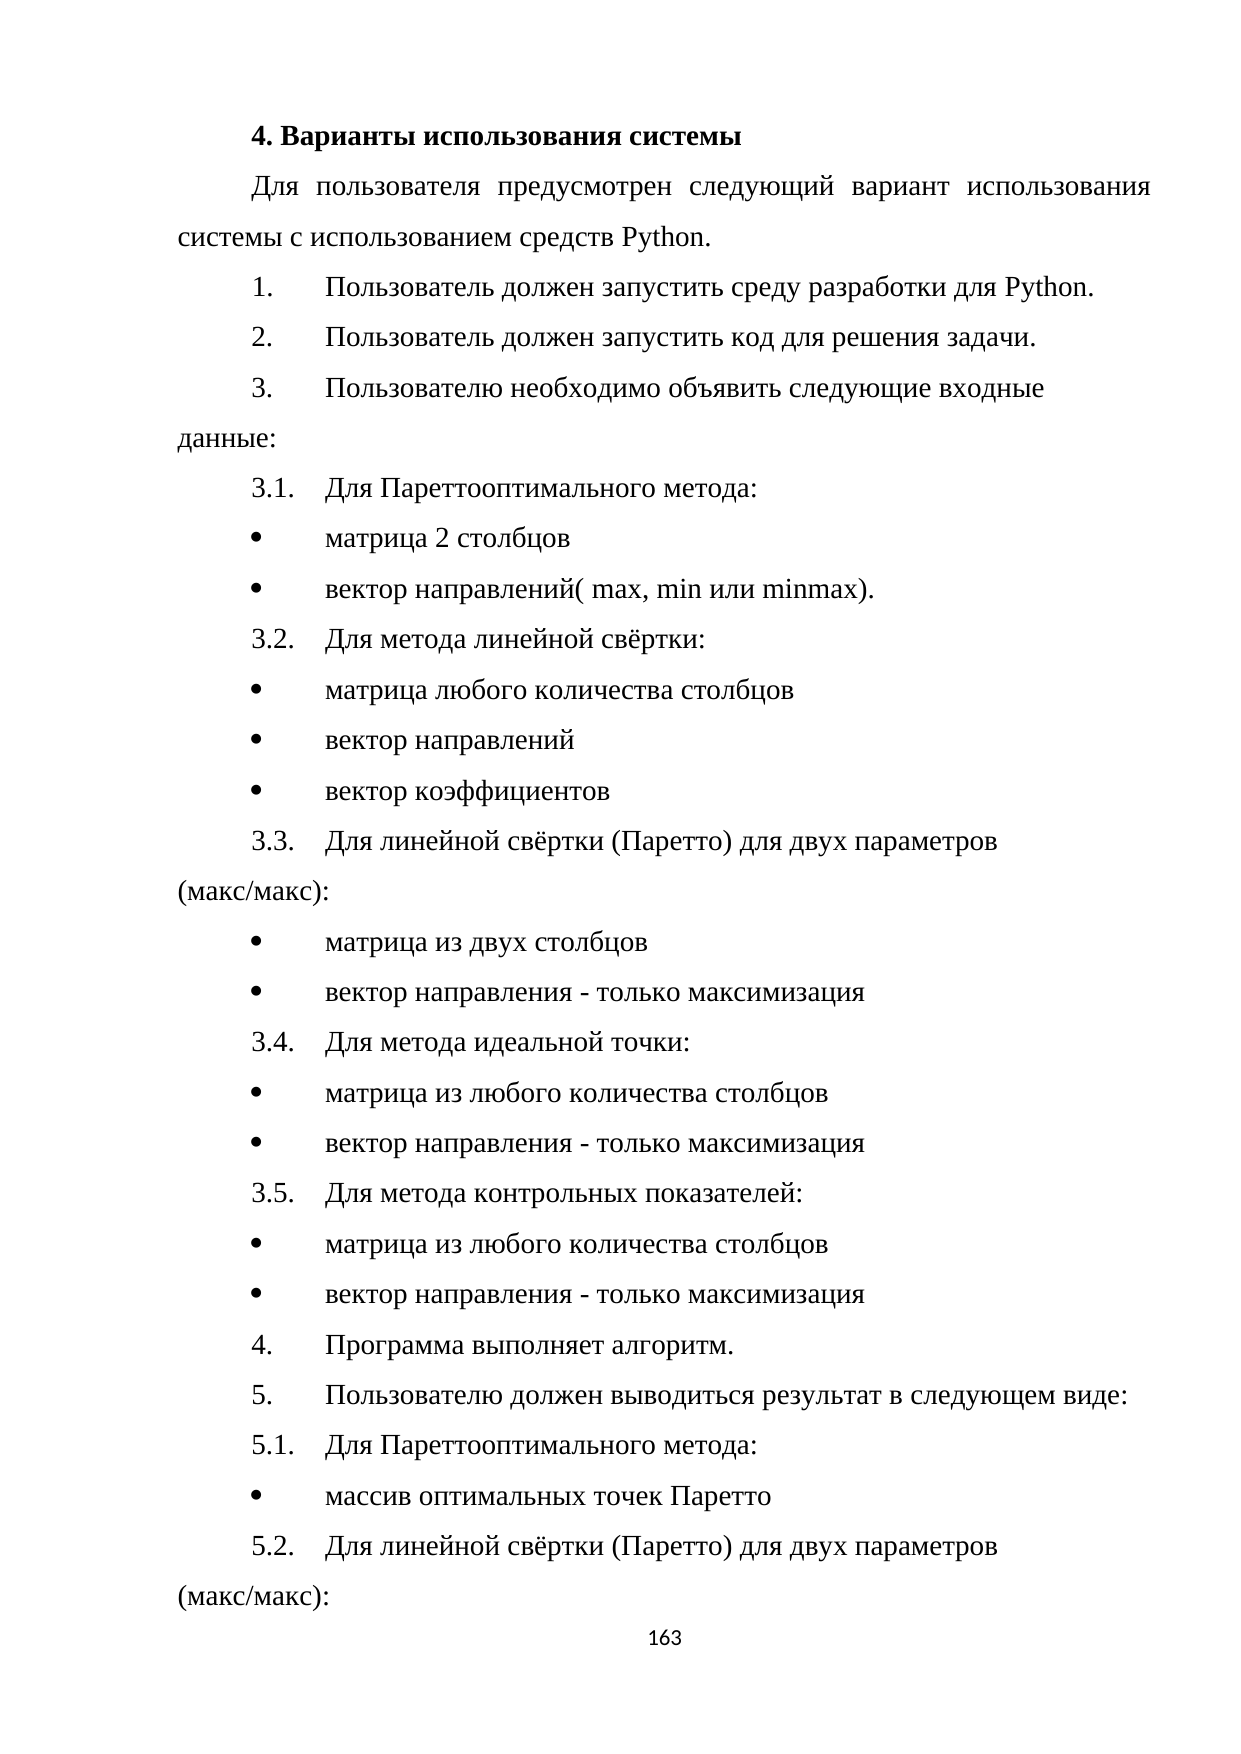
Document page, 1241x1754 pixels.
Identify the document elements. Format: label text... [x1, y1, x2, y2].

list Для линейной свёртки (Паретто) для двух параметров (макс/макс): [177, 1528, 1152, 1612]
list Для метода идеальной точки: [177, 1024, 1152, 1058]
list Для Пареттооптимального метода: [177, 1427, 1152, 1461]
list матрица из двух столбцов [177, 924, 1152, 957]
list Для Пареттооптимального метода: [177, 470, 1152, 504]
list Для метода контрольных показателей: [177, 1176, 1152, 1209]
list вектор направления - только максимизация [177, 1276, 1152, 1310]
text Для пользователя предусмотрен следующий вариант использования системы с использованием средств Python. [177, 168, 1152, 252]
list Пользователь должен запустить код для решения задачи. [177, 319, 1152, 353]
list Пользователю необходимо объявить следующие входные данные: [177, 370, 1152, 453]
list массив оптимальных точек Паретто [177, 1478, 1152, 1511]
list матрица 2 столбцов [177, 521, 1152, 554]
list матрица из любого количества столбцов [177, 1075, 1152, 1108]
text 4. Варианты использования системы [177, 118, 1152, 152]
list вектор направления - только максимизация [177, 974, 1152, 1008]
list вектор коэффициентов [177, 773, 1152, 806]
list матрица из любого количества столбцов [177, 1226, 1152, 1259]
list матрица любого количества столбцов [177, 672, 1152, 705]
list вектор направлений [177, 722, 1152, 756]
list Пользователю должен выводиться результат в следующем виде: [177, 1377, 1152, 1411]
list Программа выполняет алгоритм. [177, 1327, 1152, 1360]
list Для линейной свёртки (Паретто) для двух параметров (макс/макс): [177, 823, 1152, 907]
list вектор направлений( max, min или minmax). [177, 571, 1152, 605]
list Пользователь должен запустить среду разработки для Python. [214, 269, 1152, 303]
list вектор направления - только максимизация [177, 1125, 1152, 1159]
list Для метода линейной свёртки: [177, 621, 1152, 655]
